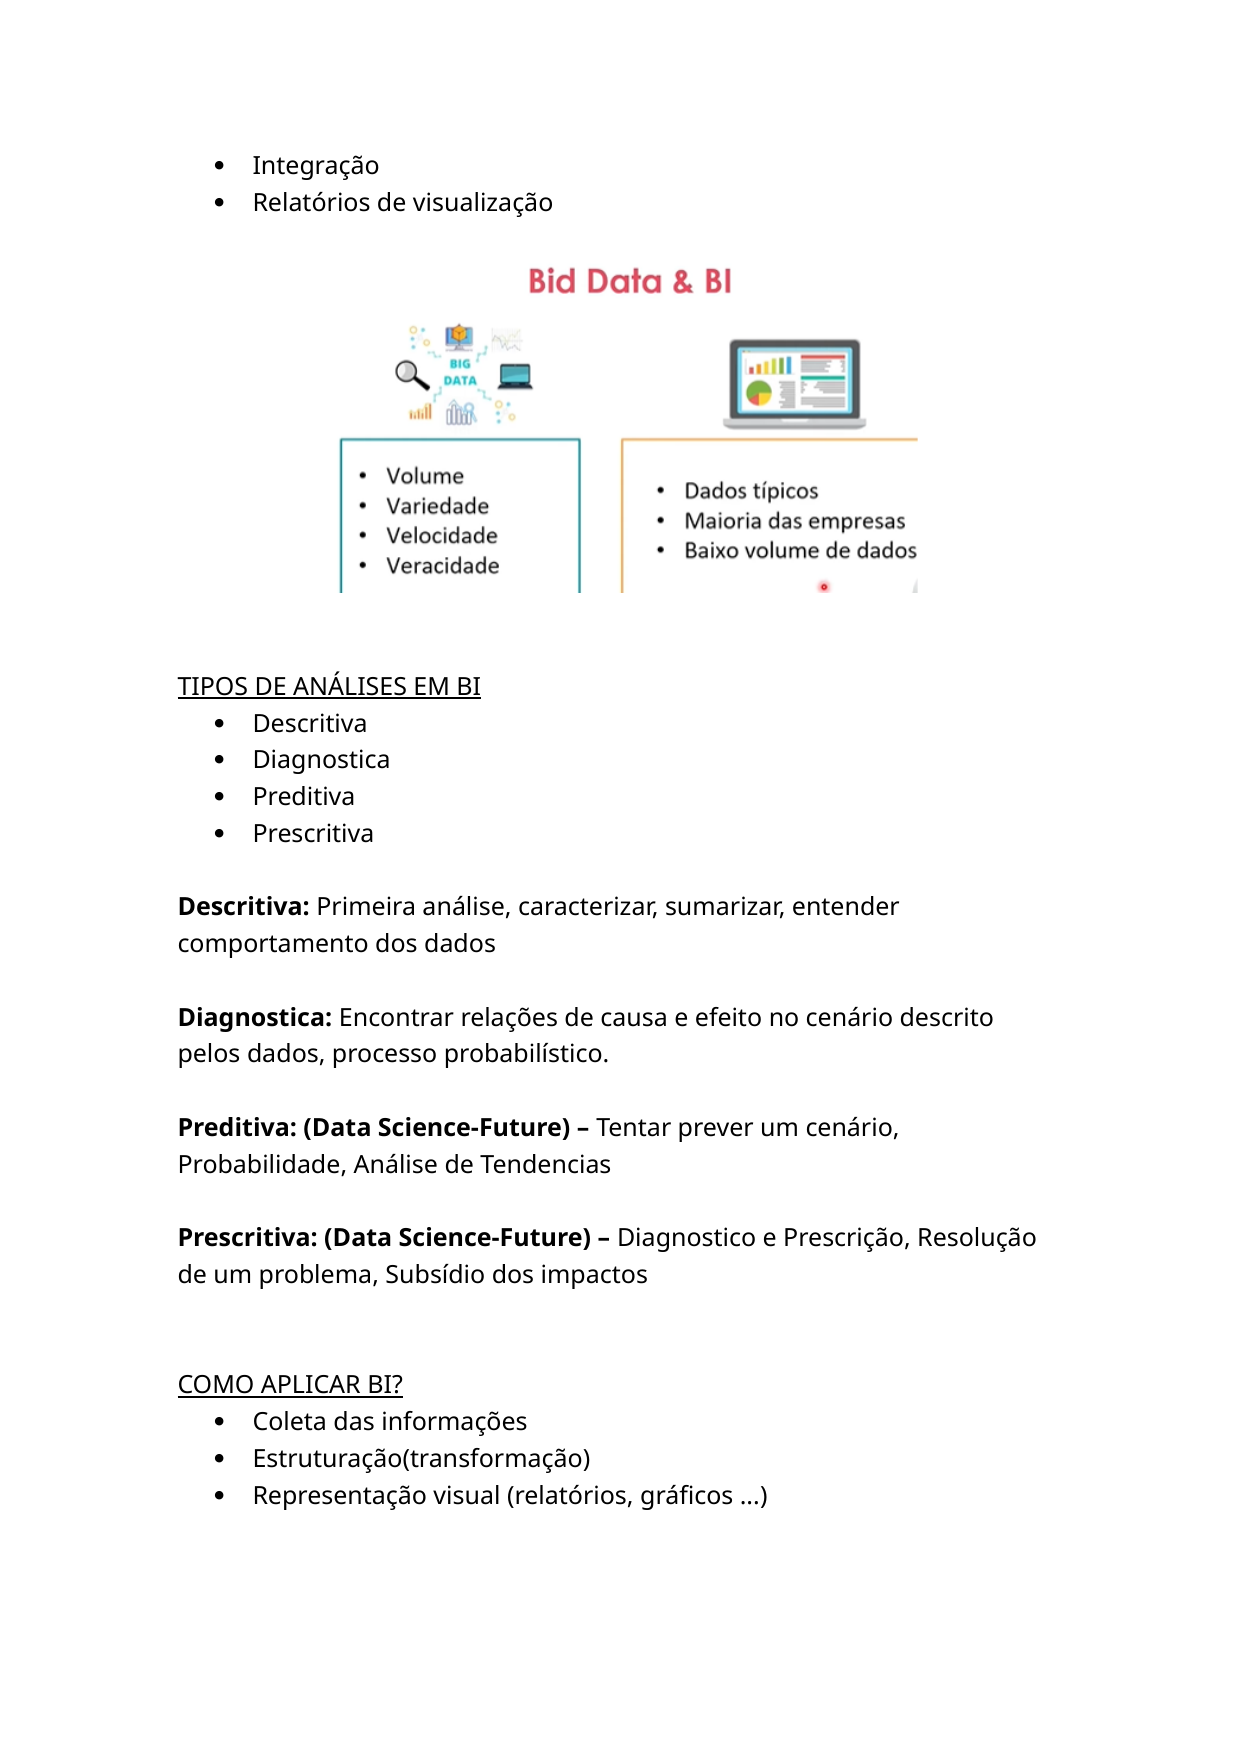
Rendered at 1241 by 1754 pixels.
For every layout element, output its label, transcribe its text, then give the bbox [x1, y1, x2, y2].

list Relatórios de visualização [215, 184, 1063, 218]
list Integração [215, 148, 1063, 182]
list Estruturação(transformação) [215, 1441, 1063, 1475]
list Prescritiva [215, 816, 1063, 849]
list Preditiva [215, 779, 1063, 813]
list Descritiva [215, 705, 1063, 739]
list Representação visual (relatórios, gráficos ...) [215, 1477, 1063, 1511]
text Diagnostica: Encontrar relações de causa e efeito no cenário descrito pelos dados, processo probabilístico. [177, 999, 1063, 1070]
list Coleta das informações [215, 1404, 1063, 1438]
text Descritiva: Primeira análise, caracterizar, sumarizar, entender comportamento dos dados [177, 889, 1063, 960]
text Prescritiva: (Data Science-Future) – Diagnostico e Prescrição, Resolução de um problema, Subsídio dos impactos [177, 1220, 1063, 1291]
text TIPOS DE ANÁLISES EM BI [177, 668, 1063, 702]
picture [322, 257, 918, 593]
list Diagnostica [215, 742, 1063, 776]
text COMO APLICAR BI? [177, 1367, 1063, 1401]
text Preditiva: (Data Science-Future) – Tentar prever um cenário, Probabilidade, Análise de Tendencias [177, 1110, 1063, 1181]
